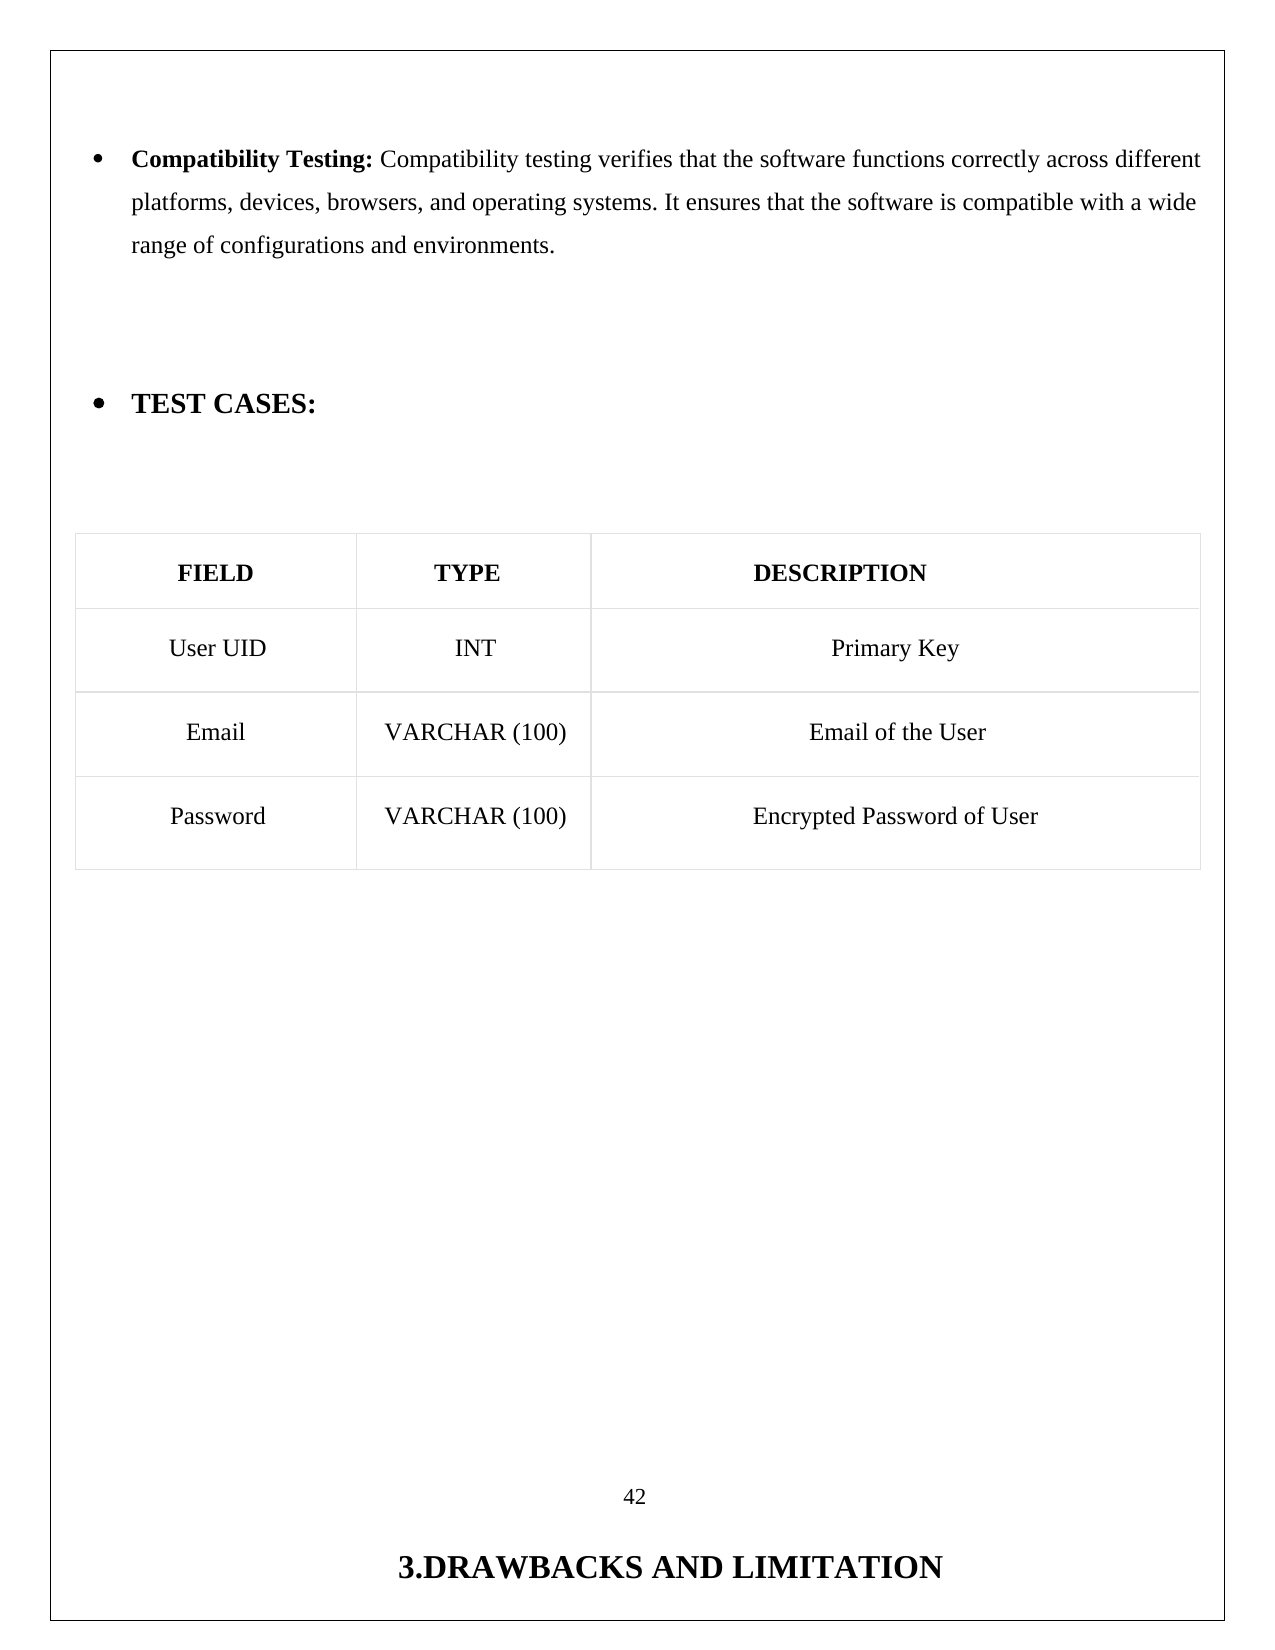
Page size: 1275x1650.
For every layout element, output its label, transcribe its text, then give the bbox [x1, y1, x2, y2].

table_header DESCRIPTION [592, 534, 1200, 608]
table_header FIELD [76, 534, 356, 608]
text 3.DRAWBACKS AND LIMITATION [398, 1547, 1213, 1586]
table_cell Password [76, 777, 356, 869]
text 42 [56, 1483, 1213, 1509]
table_cell VARCHAR (100) [357, 777, 590, 869]
table_header TYPE [357, 534, 590, 608]
table_cell Email of the User [592, 691, 1200, 776]
table_cell User UID [76, 609, 356, 691]
list TEST CASES: [94, 386, 1213, 419]
table_cell Encrypted Password of User [592, 776, 1200, 869]
table_cell Primary Key [592, 608, 1200, 691]
table_cell INT [357, 609, 590, 691]
table_cell VARCHAR (100) [357, 693, 590, 776]
table_cell Email [76, 693, 356, 776]
list Compatibility Testing: Compatibility testing verifies that the software functions correctly across different platforms, devices, browsers, and operating systems. It ensures that the software is compatible with a wide range of configurations and environments. [94, 144, 1213, 259]
